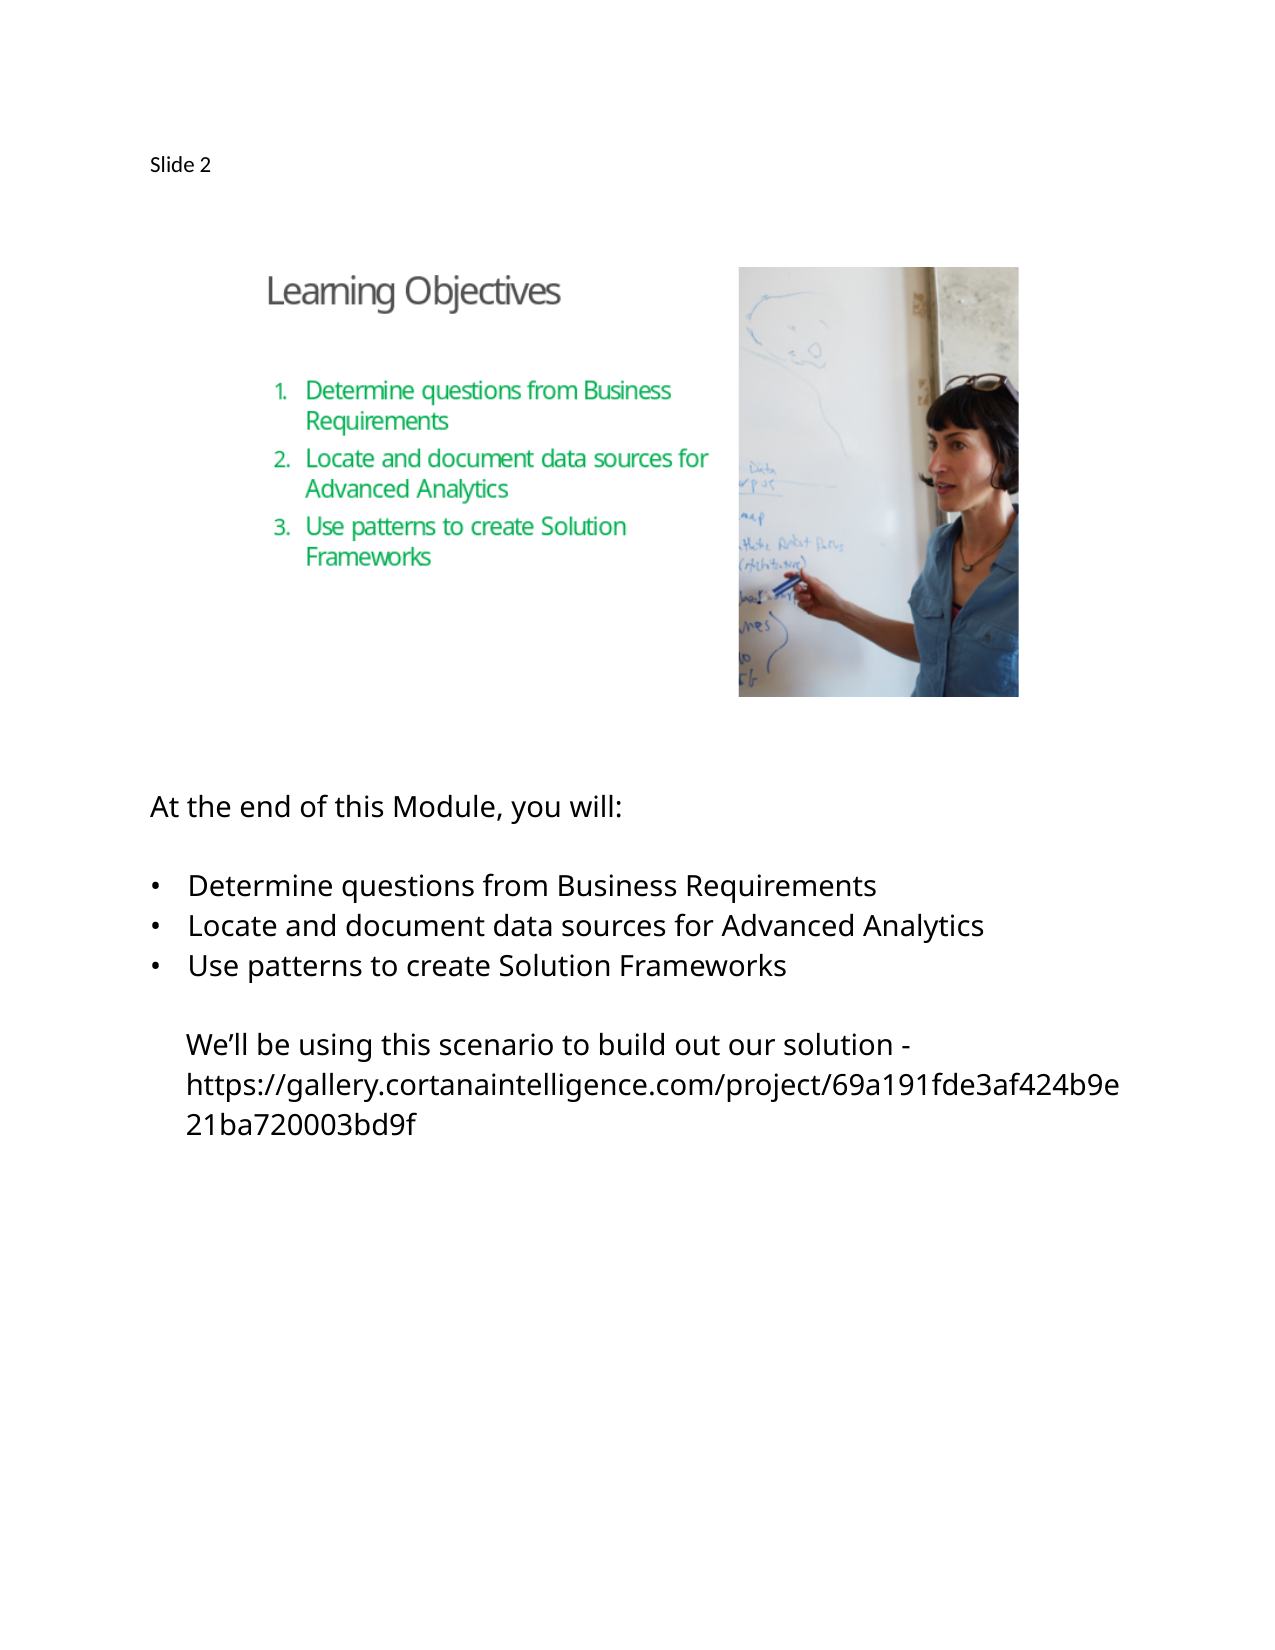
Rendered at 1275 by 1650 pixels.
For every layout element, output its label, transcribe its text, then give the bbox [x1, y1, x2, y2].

text Slide 2 [150, 150, 1125, 178]
list Locate and document data sources for Advanced Analytics [150, 905, 1125, 945]
list Determine questions from Business Requirements [150, 866, 1125, 905]
text At the end of this Module, you will: [150, 786, 1125, 826]
list Use patterns to create Solution Frameworks [150, 945, 1125, 985]
text We’ll be using this scenario to build out our solution - https://gallery.cortanaintelligence.com/project/69a191fde3af424b9e21ba720003bd9f [186, 1024, 1125, 1143]
